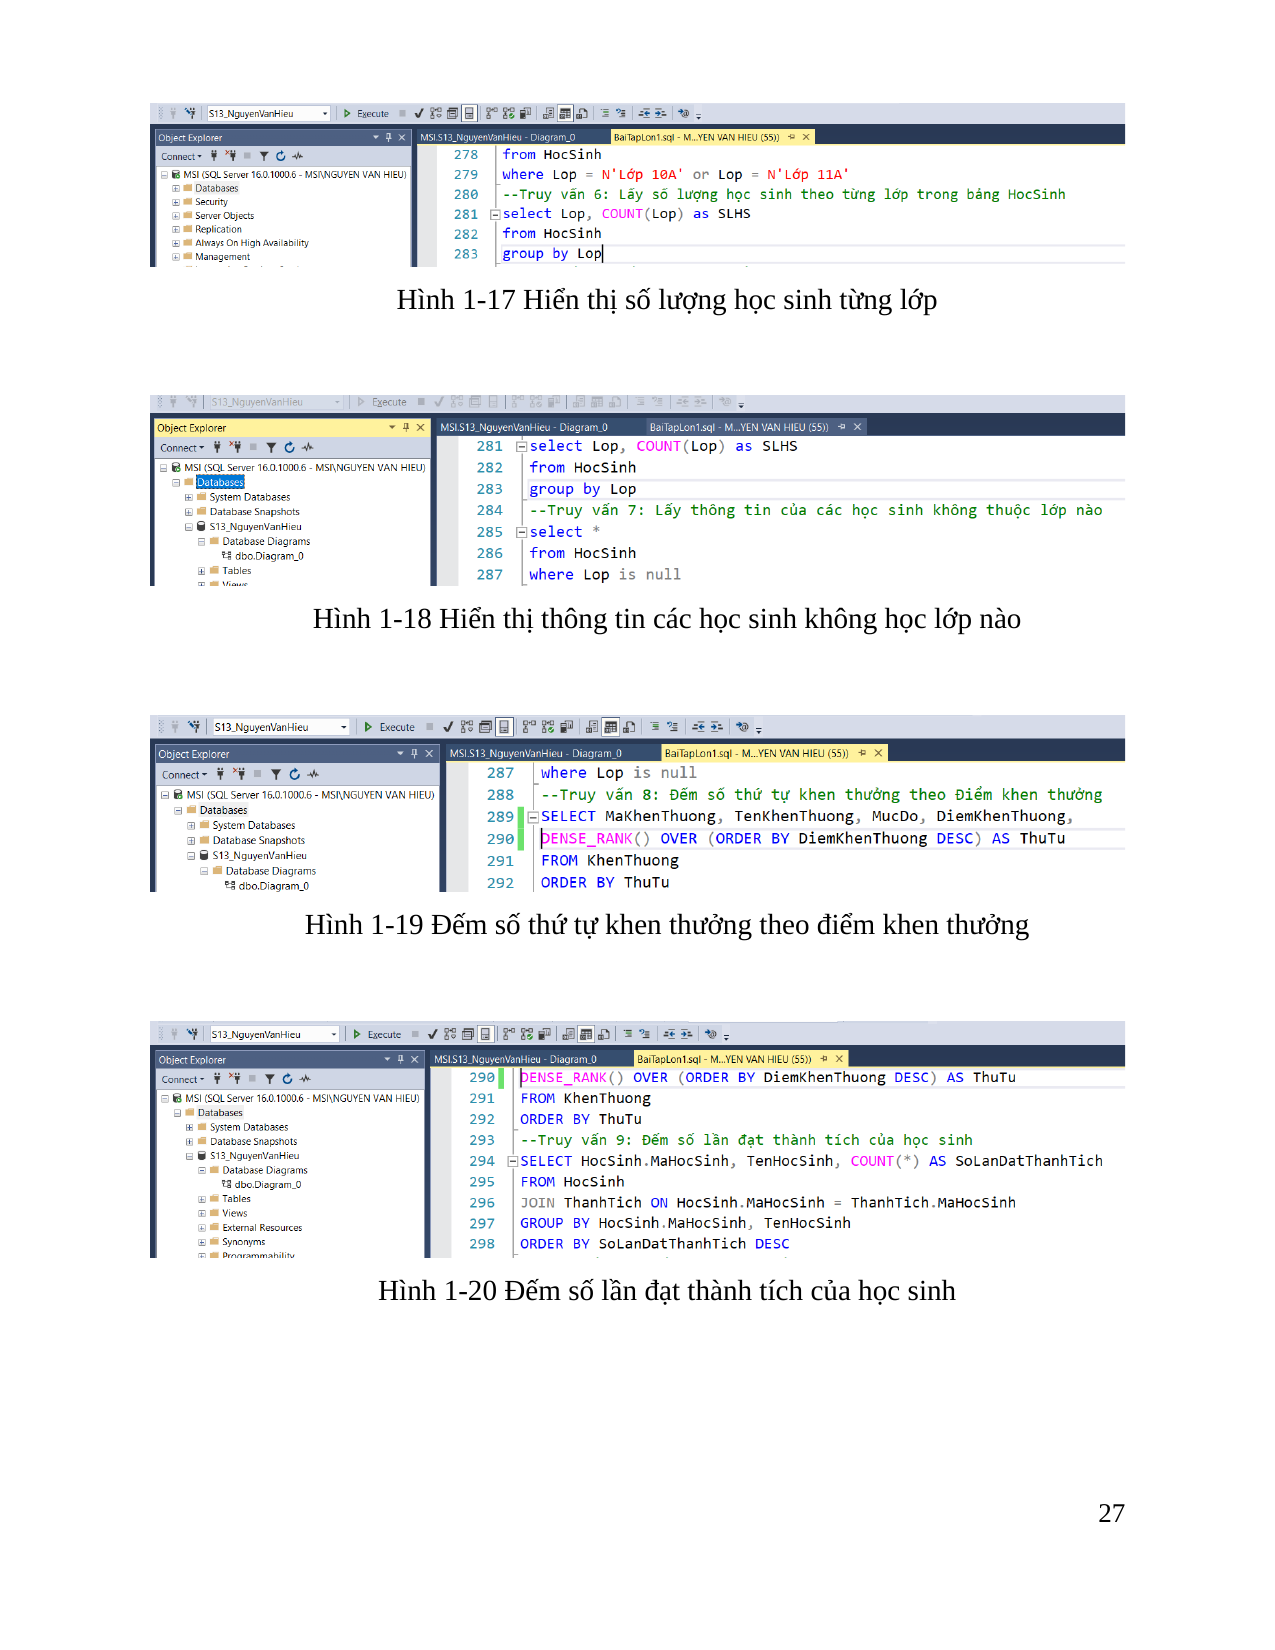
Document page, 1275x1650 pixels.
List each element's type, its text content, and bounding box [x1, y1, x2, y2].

text Hình 1-18 Hiển thị thông tin các học sinh không học lớp nào [150, 601, 1125, 635]
text Hình 1-19 Đếm số thứ tự khen thưởng theo điểm khen thưởng [150, 907, 1125, 941]
text Hình 1-17 Hiển thị số lượng học sinh từng lớp [150, 282, 1125, 316]
text Hình 1-20 Đếm số lần đạt thành tích của học sinh [150, 1273, 1125, 1307]
picture [150, 395, 1125, 586]
picture [150, 715, 1125, 892]
picture [150, 1021, 1125, 1258]
picture [150, 103, 1125, 267]
